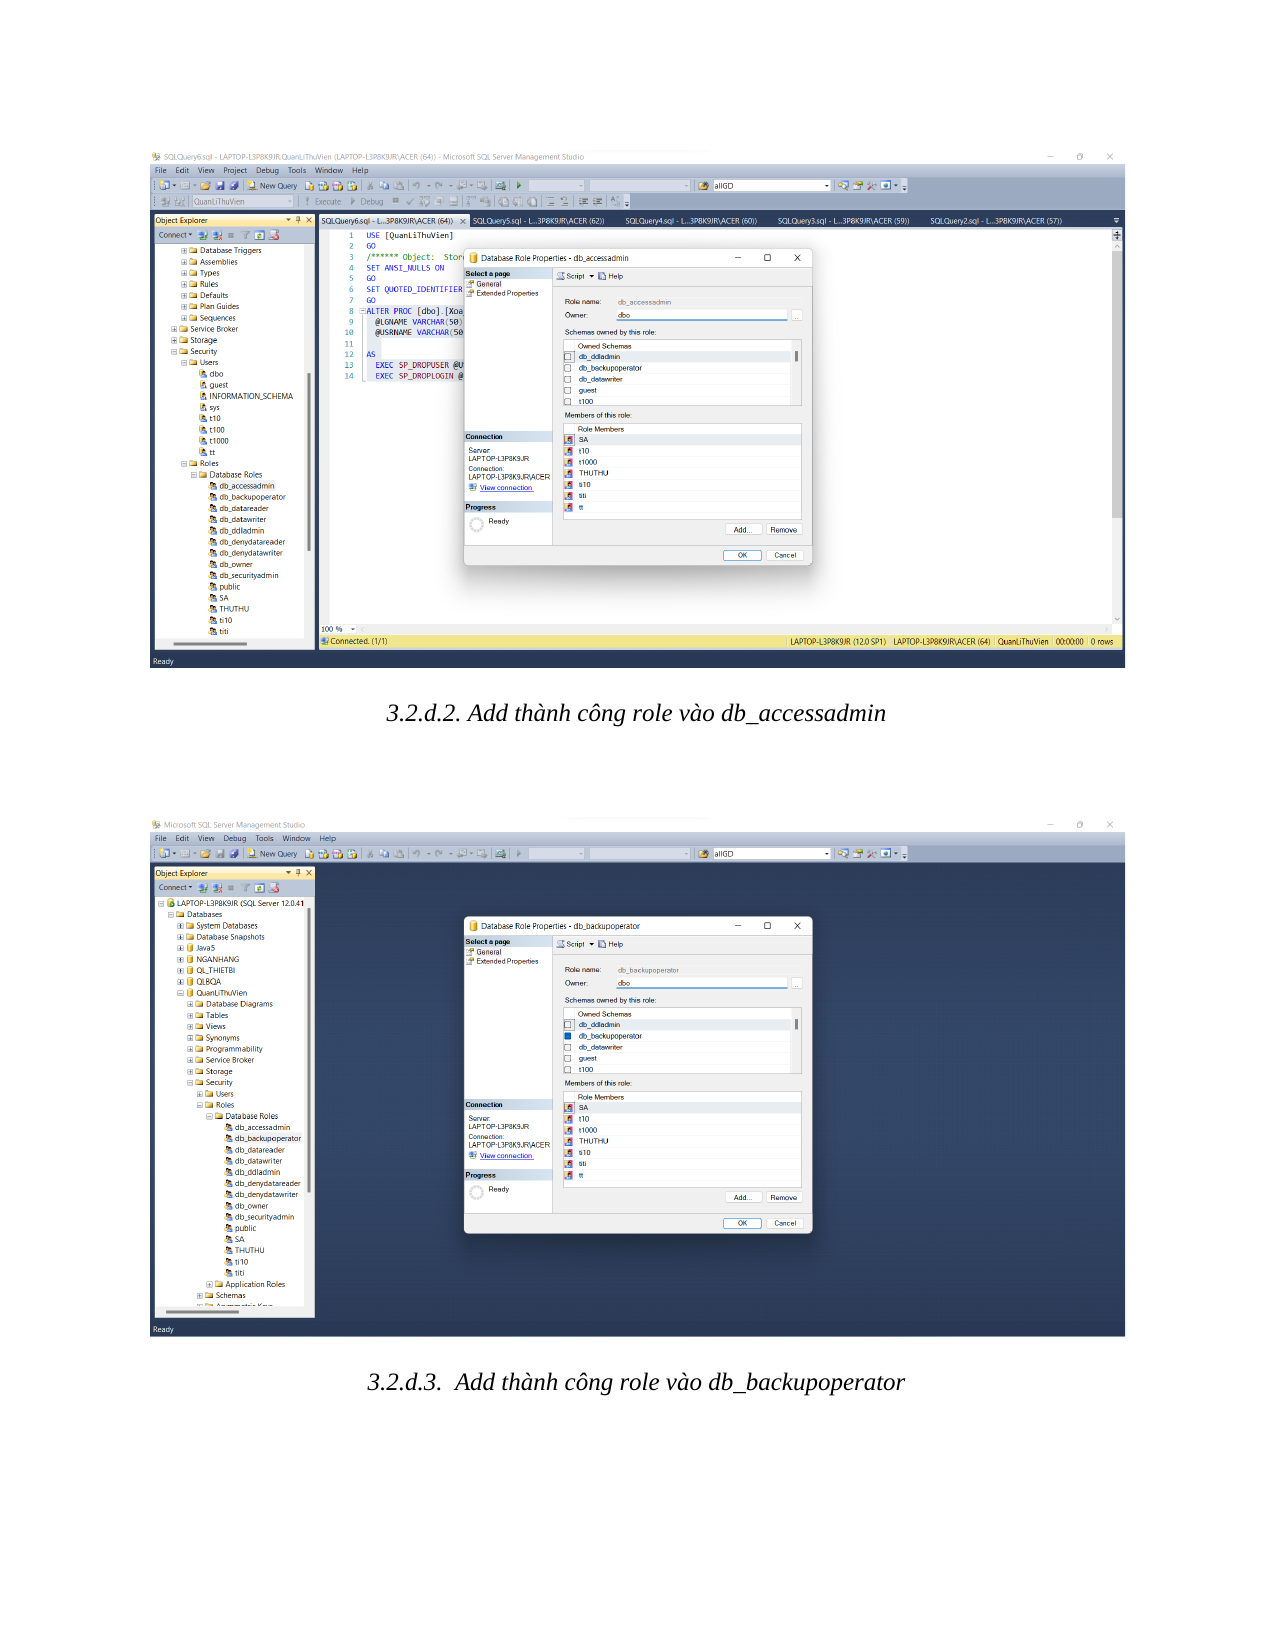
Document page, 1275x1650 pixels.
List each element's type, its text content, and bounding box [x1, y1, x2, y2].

picture [150, 150, 1125, 668]
picture [150, 817, 1125, 1337]
text 3.2.d.2. Add thành công role vào db_accessadmin [150, 698, 1125, 727]
text 3.2.d.3. Add thành công role vào db_backupoperator [150, 1367, 1125, 1396]
